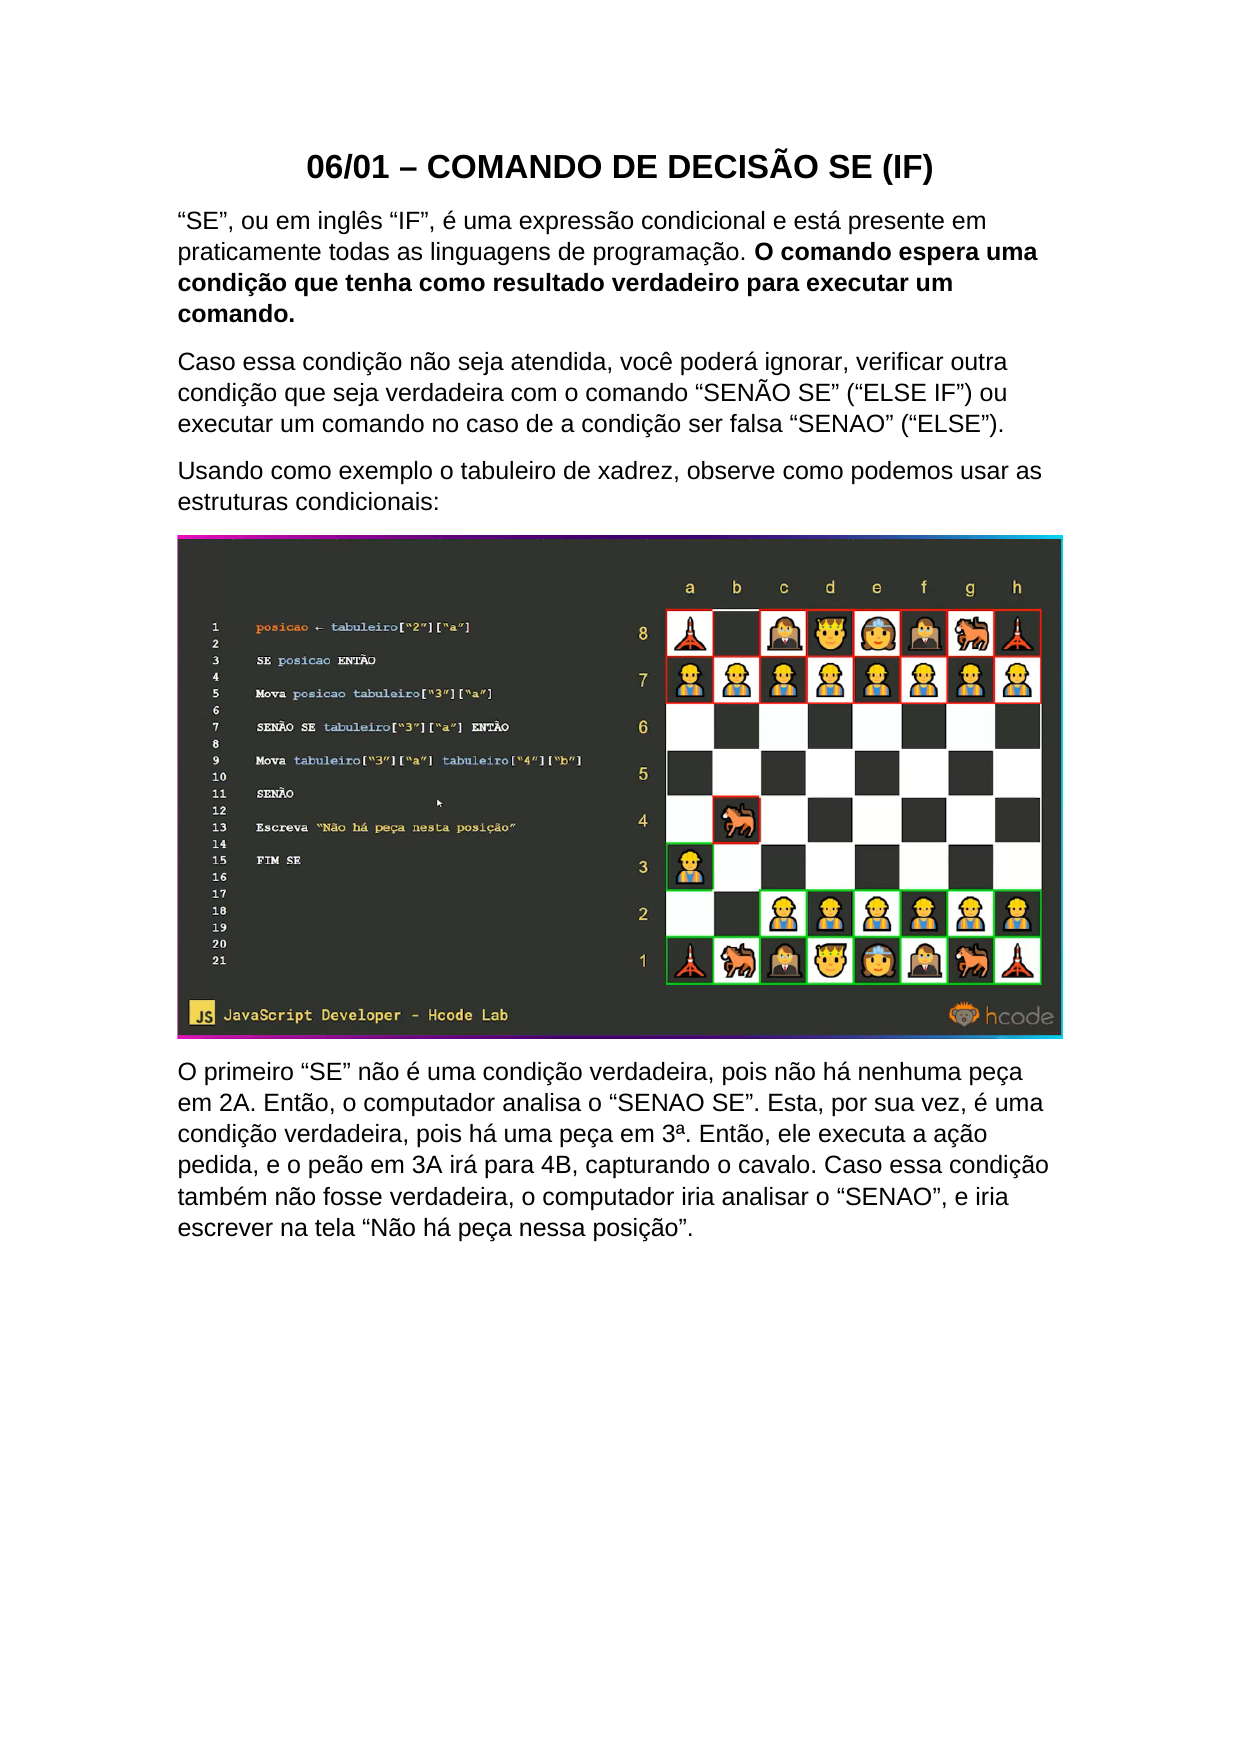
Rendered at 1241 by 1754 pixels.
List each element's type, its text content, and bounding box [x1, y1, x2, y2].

picture [177, 535, 1063, 1039]
text “SE”, ou em inglês “IF”, é uma expressão condicional e está presente em praticamente todas as linguagens de programação. O comando espera uma condição que tenha como resultado verdadeiro para executar um comando. [177, 206, 1063, 328]
text O primeiro “SE” não é uma condição verdadeira, pois não há nenhuma peça em 2A. Então, o computador analisa o “SENAO SE”. Esta, por sua vez, é uma condição verdadeira, pois há uma peça em 3ª. Então, ele executa a ação pedida, e o peão em 3A irá para 4B, capturando o cavalo. Caso essa condição também não fosse verdadeira, o computador iria analisar o “SENAO”, e iria escrever na tela “Não há peça nessa posição”. [177, 1057, 1063, 1241]
text Usando como exemplo o tabuleiro de xadrez, observe como podemos usar as estruturas condicionais: [177, 456, 1063, 516]
text Caso essa condição não seja atendida, você poderá ignorar, verificar outra condição que seja verdadeira com o comando “SENÃO SE” (“ELSE IF”) ou executar um comando no caso de a condição ser falsa “SENAO” (“ELSE”). [177, 347, 1063, 437]
text 06/01 – COMANDO DE DECISÃO SE (IF) [177, 148, 1063, 186]
